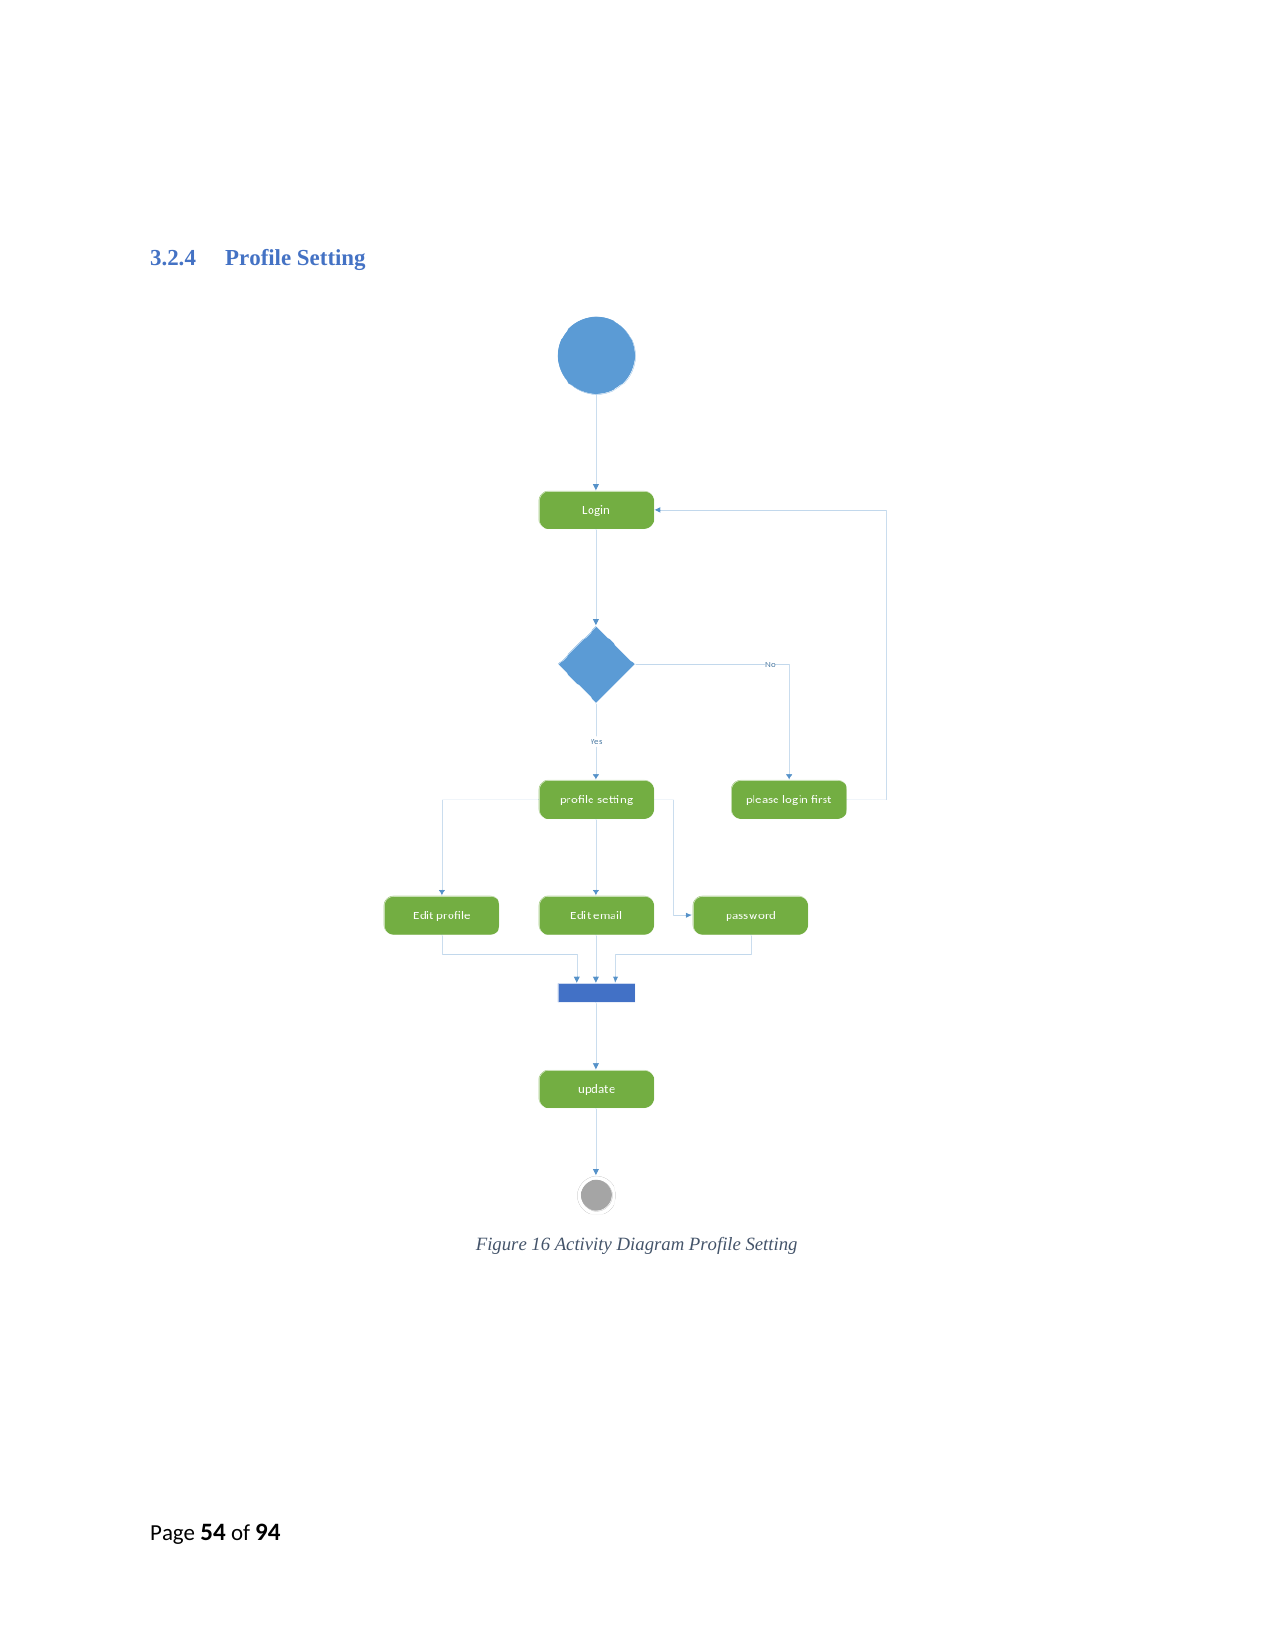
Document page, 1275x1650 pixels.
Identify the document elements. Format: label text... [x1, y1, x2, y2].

text Figure 16 Activity Diagram Profile Setting [150, 1233, 1125, 1254]
subtitle Profile Setting [150, 244, 1125, 271]
